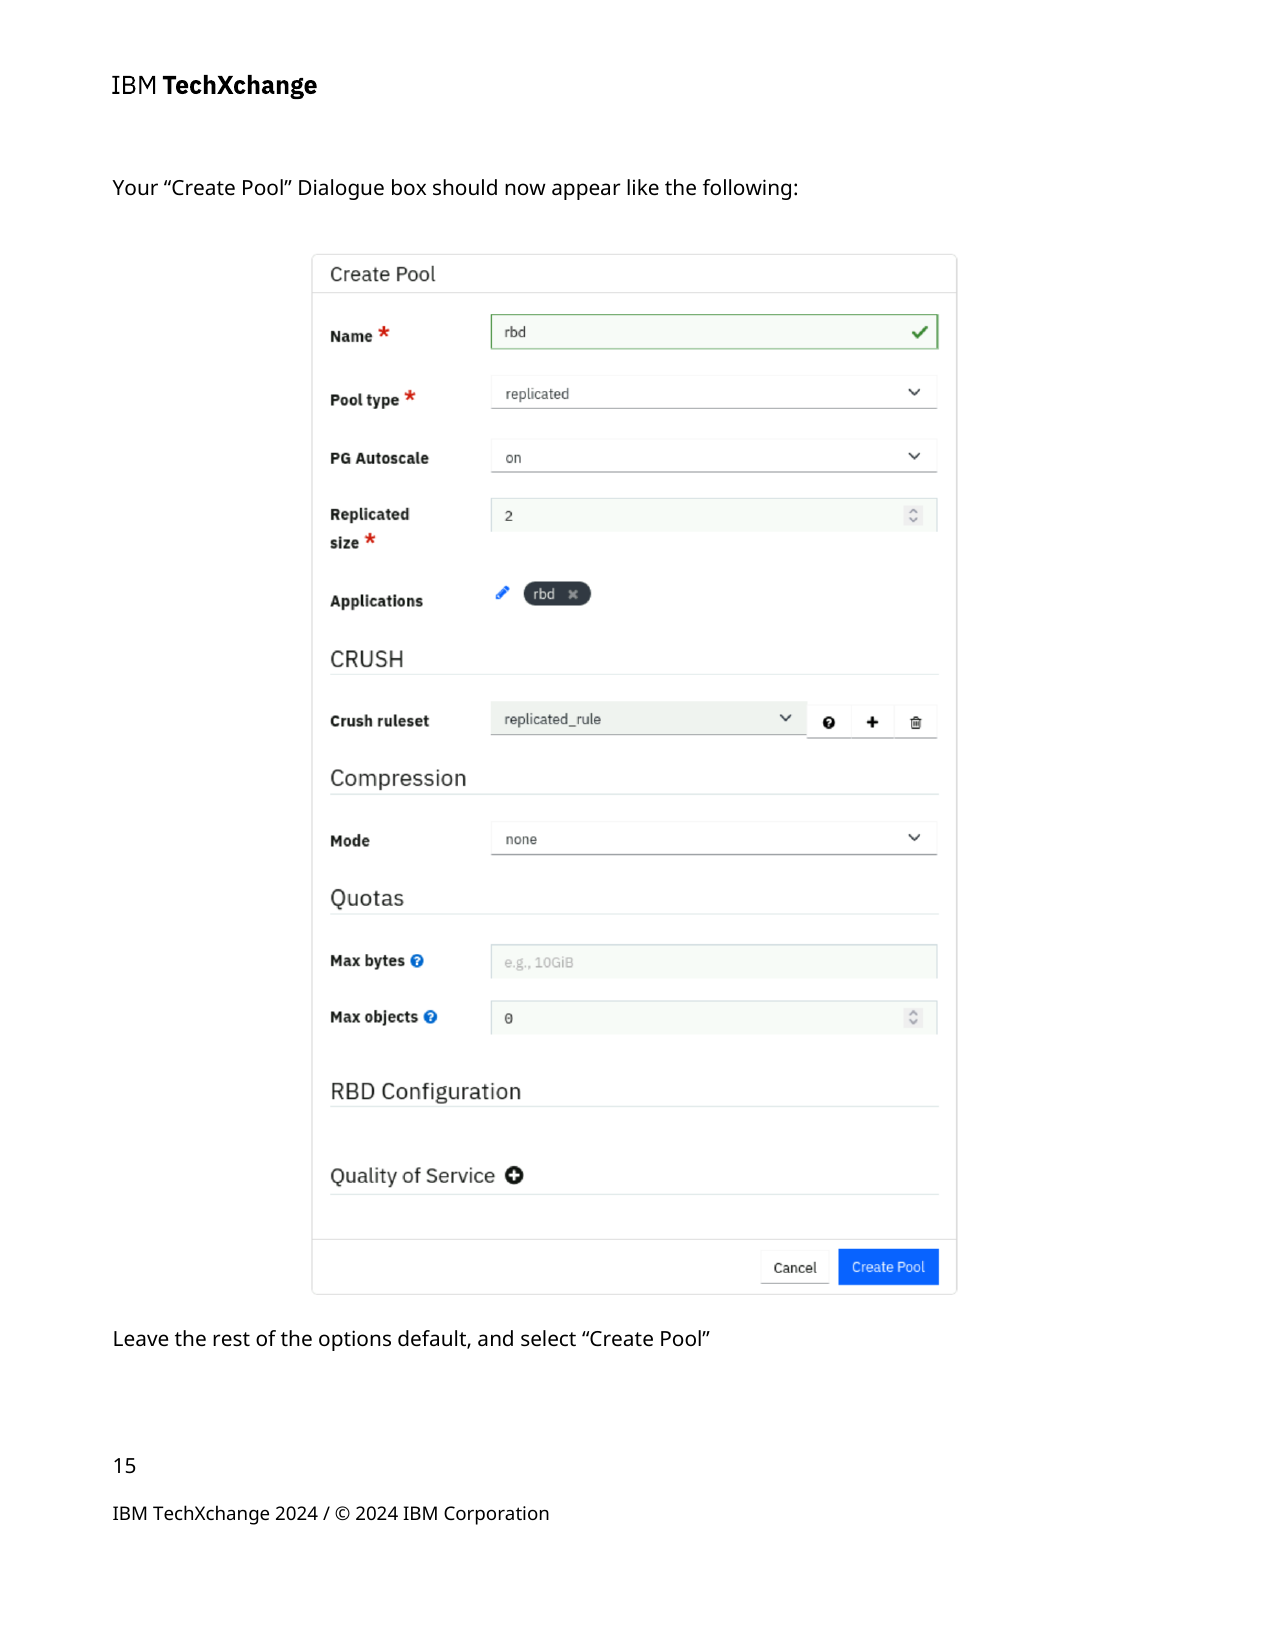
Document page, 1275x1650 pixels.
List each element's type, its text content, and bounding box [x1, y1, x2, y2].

text Leave the rest of the options default, and select “Create Pool” [112, 1324, 1162, 1352]
text Your “Create Pool” Dialogue box should now appear like the following: [112, 173, 1162, 202]
picture [311, 249, 964, 1303]
